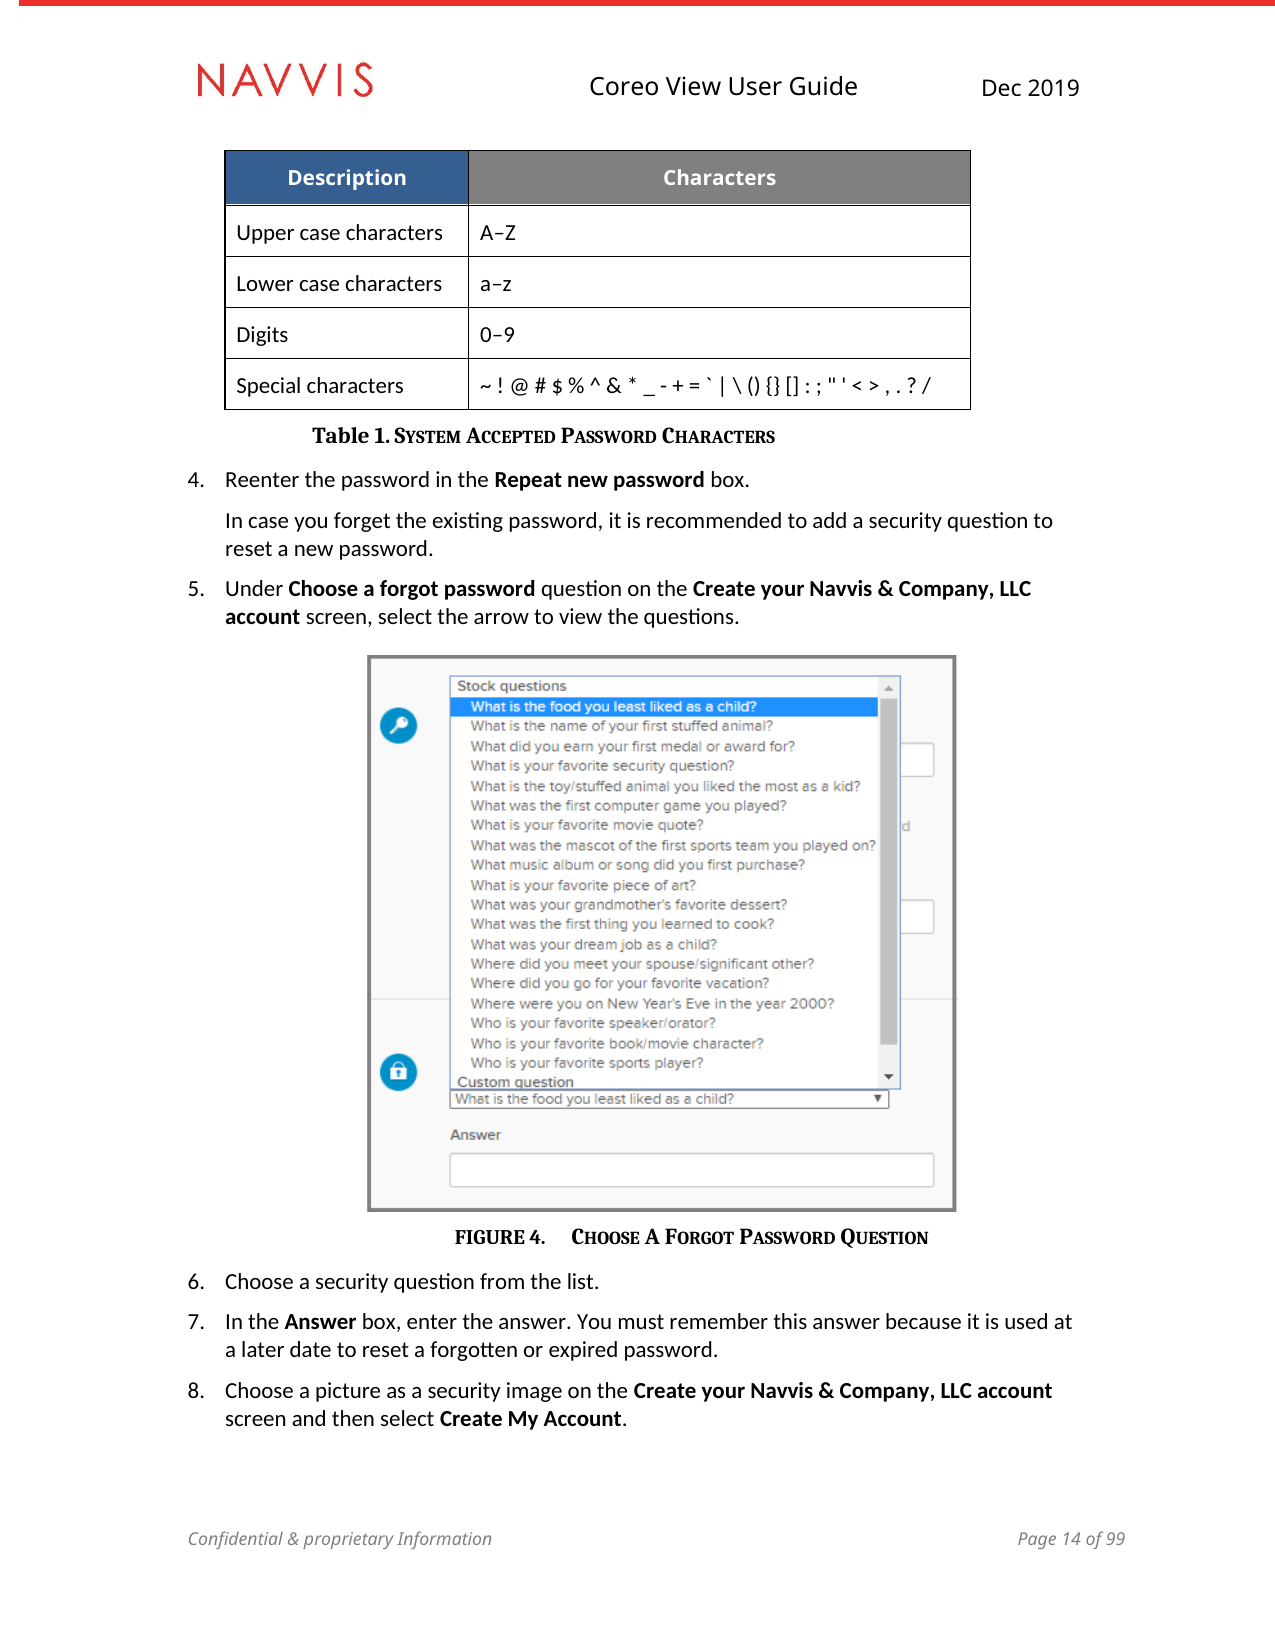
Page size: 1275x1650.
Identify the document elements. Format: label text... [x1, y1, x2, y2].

list Choose a picture as a security image on the Create your Navvis & Company, LLC account screen and then select Create My Account. [187, 1376, 1087, 1432]
picture [187, 55, 383, 104]
table_cell A–Z [469, 206, 970, 256]
table_cell Special characters [226, 359, 468, 409]
list Under Choose a forgot password question on the Create your Navvis & Company, LLC account screen, select the arrow to view the questions. [187, 574, 1087, 630]
picture [366, 655, 959, 1212]
text In case you forget the existing password, it is recommended to add a security question to reset a new password. [225, 506, 1087, 562]
list In the Answer box, enter the answer. You must remember this answer because it is used at a later date to reset a forgotten or expired password. [187, 1307, 1087, 1363]
table_cell Upper case characters [226, 206, 468, 256]
list Reenter the password in the Repeat new password box. [187, 465, 1087, 493]
list Choose a security question from the list. [187, 1267, 1087, 1295]
table_cell 0–9 [469, 308, 970, 358]
table_cell a–z [469, 257, 970, 307]
table_header Characters [469, 151, 970, 204]
table_cell Lower case characters [226, 257, 468, 307]
table_cell ~ ! @ # $ % ^ & * _ - + = ` | \ () {} [] : ; " ' < > , . ? / [469, 359, 970, 409]
text Choose A Forgot Password Question [296, 1224, 1087, 1251]
table_cell Digits [226, 308, 468, 358]
text System Accepted Password Characters [312, 423, 1087, 449]
table_header Description [226, 151, 468, 204]
